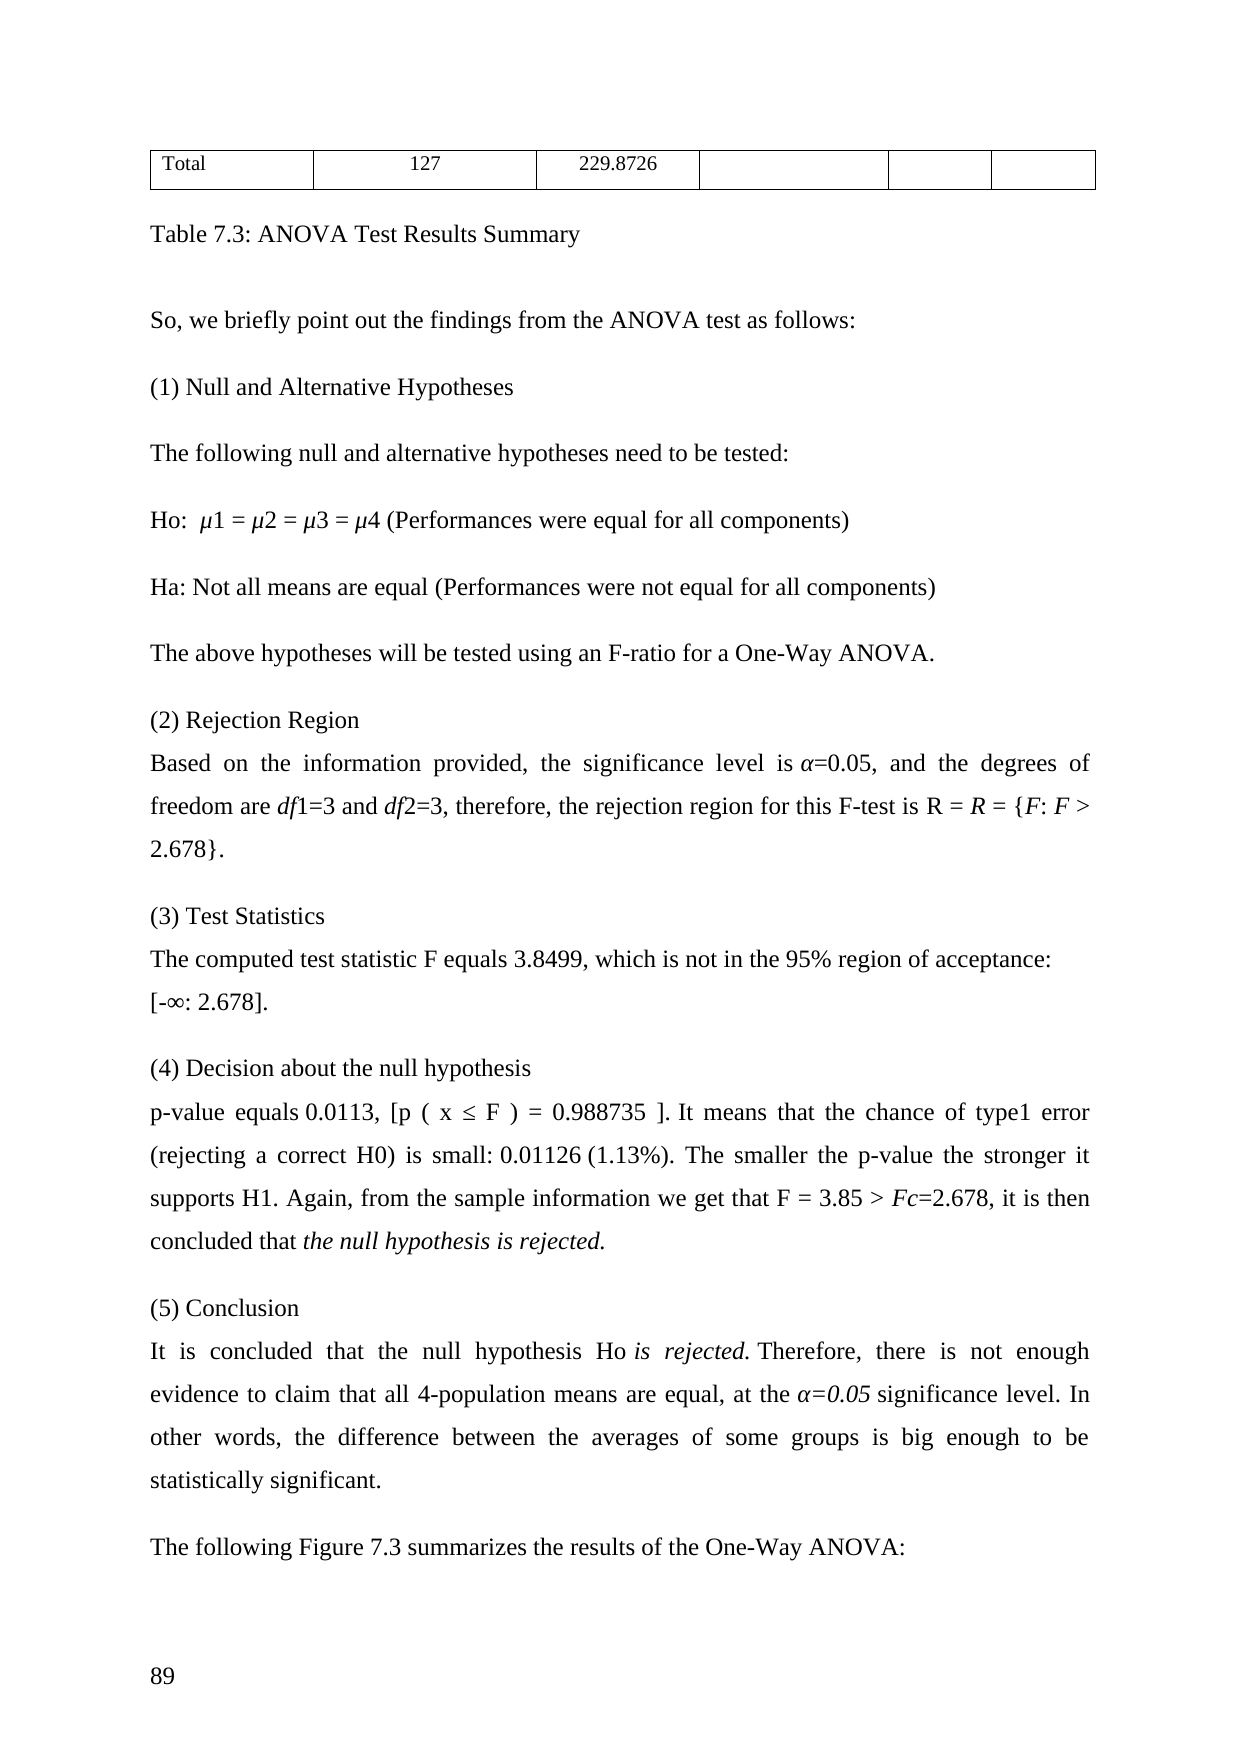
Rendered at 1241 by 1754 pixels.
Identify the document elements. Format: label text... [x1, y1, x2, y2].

table_cell [700, 151, 888, 189]
text (1) Null and Alternative Hypotheses [150, 372, 1090, 401]
text Table 7.3: ANOVA Test Results Summary [150, 190, 1090, 277]
text The above hypotheses will be tested using an F-ratio for a One-Way ANOVA. [150, 638, 1090, 667]
text (2) Rejection Region Based on the information provided, the significance level is α=0.05, and the degrees of freedom are df1​=3 and df2​=3, therefore, the rejection region for this F-test is R = R = {F: F > 2.678}. [150, 705, 1090, 863]
text The following null and alternative hypotheses need to be tested: [150, 438, 1090, 467]
text (3) Test Statistics The computed test statistic F equals 3.8499, which is not in the 95% region of acceptance: [-∞: 2.678]. [150, 901, 1090, 1016]
table_cell Total [151, 151, 313, 189]
text (4) Decision about the null hypothesis p-value equals 0.0113, [p ( x ≤ F ) = 0.988735 ]. It means that the chance of type1 error (rejecting a correct H0) is small: 0.01126 (1.13%). The smaller the p-value the stronger it supports H1. Again, from the sample information we get that F = 3.85 > Fc​=2.678, it is then concluded that the null hypothesis is rejected. [150, 1053, 1090, 1255]
text (5) Conclusion It is concluded that the null hypothesis Ho is rejected. Therefore, there is not enough evidence to claim that all 4-population means are equal, at the α=0.05 significance level. In other words, the difference between the averages of some groups is big enough to be statistically significant. [150, 1293, 1090, 1494]
text Ha: Not all means are equal (Performances were not equal for all components) [150, 572, 1090, 600]
text The following Figure 7.3 summarizes the results of the One-Way ANOVA: [150, 1532, 1090, 1560]
table_cell 127 [314, 151, 536, 189]
table_cell [992, 151, 1095, 189]
table_cell 229.8726 [537, 151, 699, 189]
text Ho: μ1​ = μ2 ​= μ3 ​= μ4​ (Performances were equal for all components) [150, 505, 1090, 534]
table_cell [889, 151, 991, 189]
text So, we briefly point out the findings from the ANOVA test as follows: [150, 305, 1090, 334]
